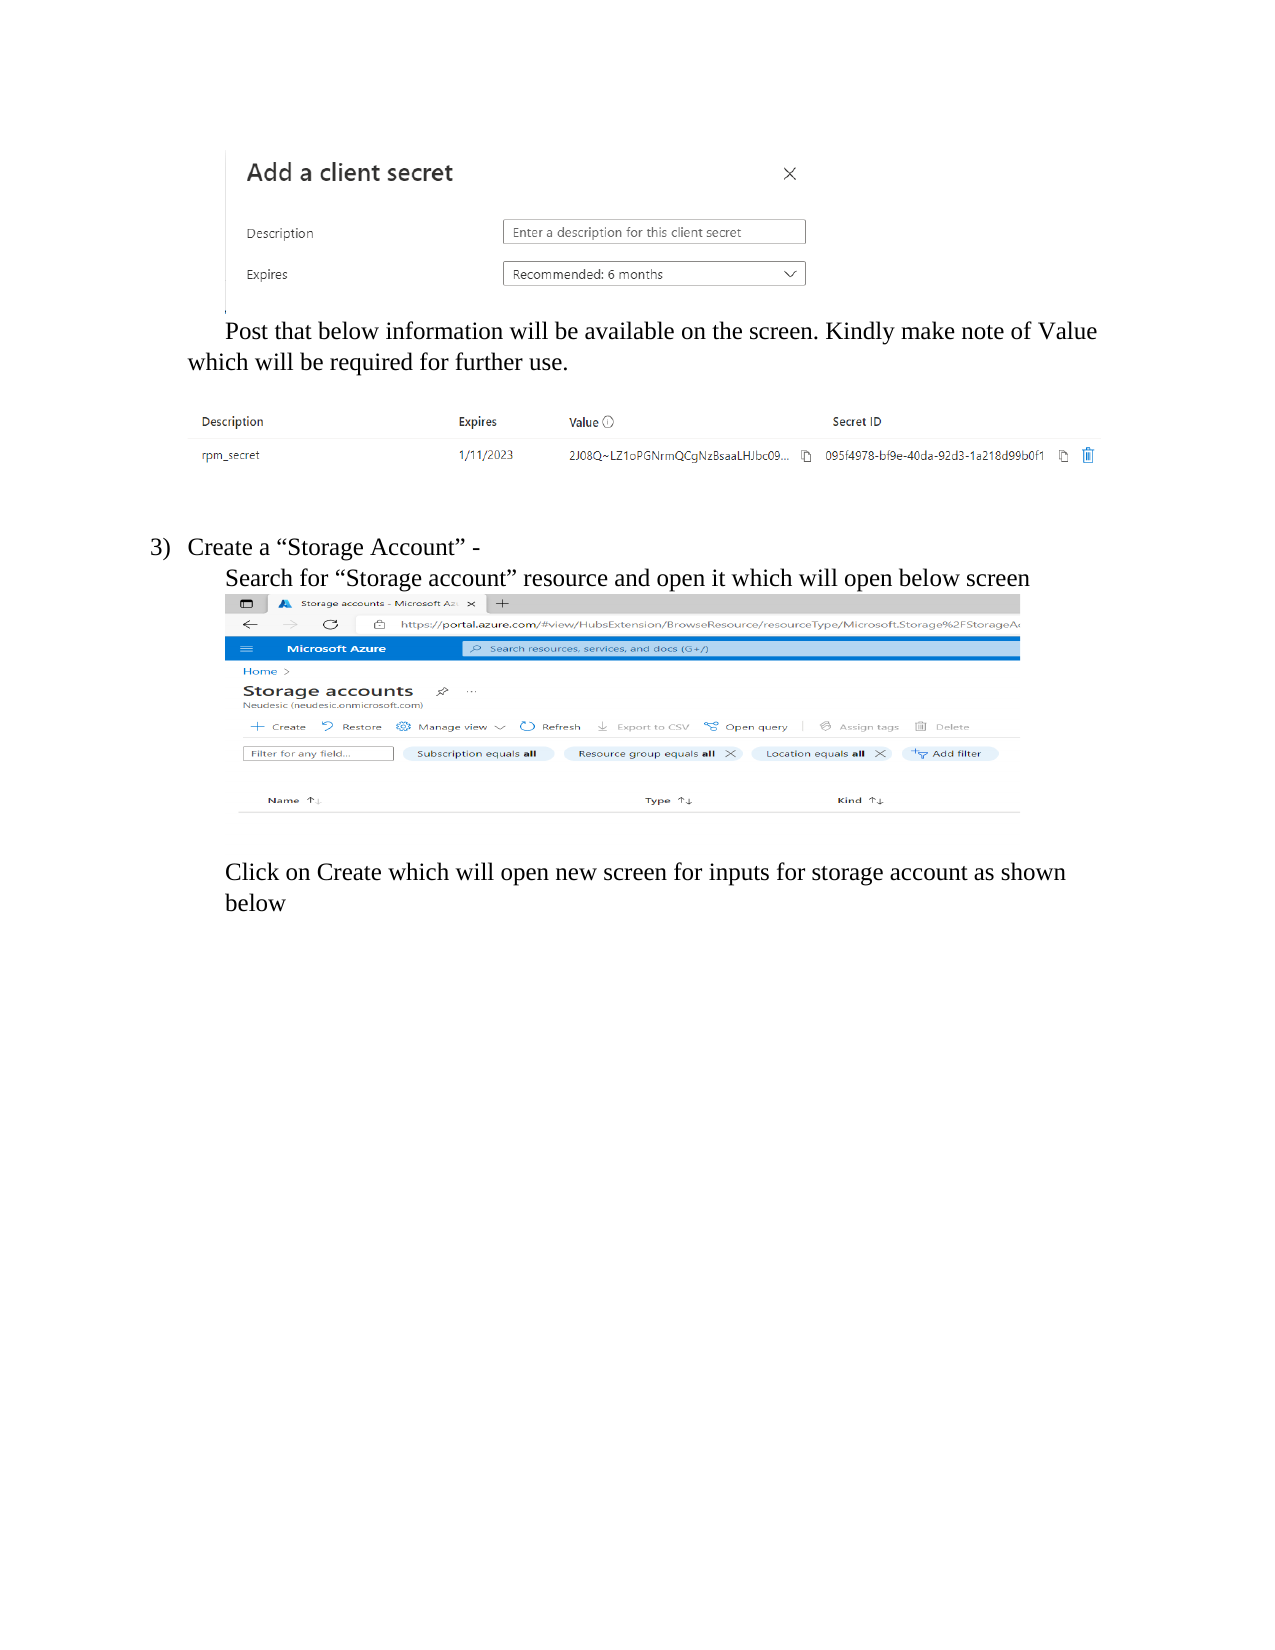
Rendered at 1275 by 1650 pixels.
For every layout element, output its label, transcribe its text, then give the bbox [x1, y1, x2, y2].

list Post that below information will be available on the screen. Kindly make note of Value which will be required for further use. [187, 316, 1125, 376]
picture [225, 150, 826, 314]
list Click on Create which will open new screen for inputs for storage account as shown below [225, 857, 1125, 916]
list Search for “Storage account” resource and open it which will open below screen [225, 563, 1125, 592]
picture [225, 594, 1021, 855]
picture [187, 408, 1104, 470]
list Create a “Storage Account” - [150, 532, 1125, 561]
